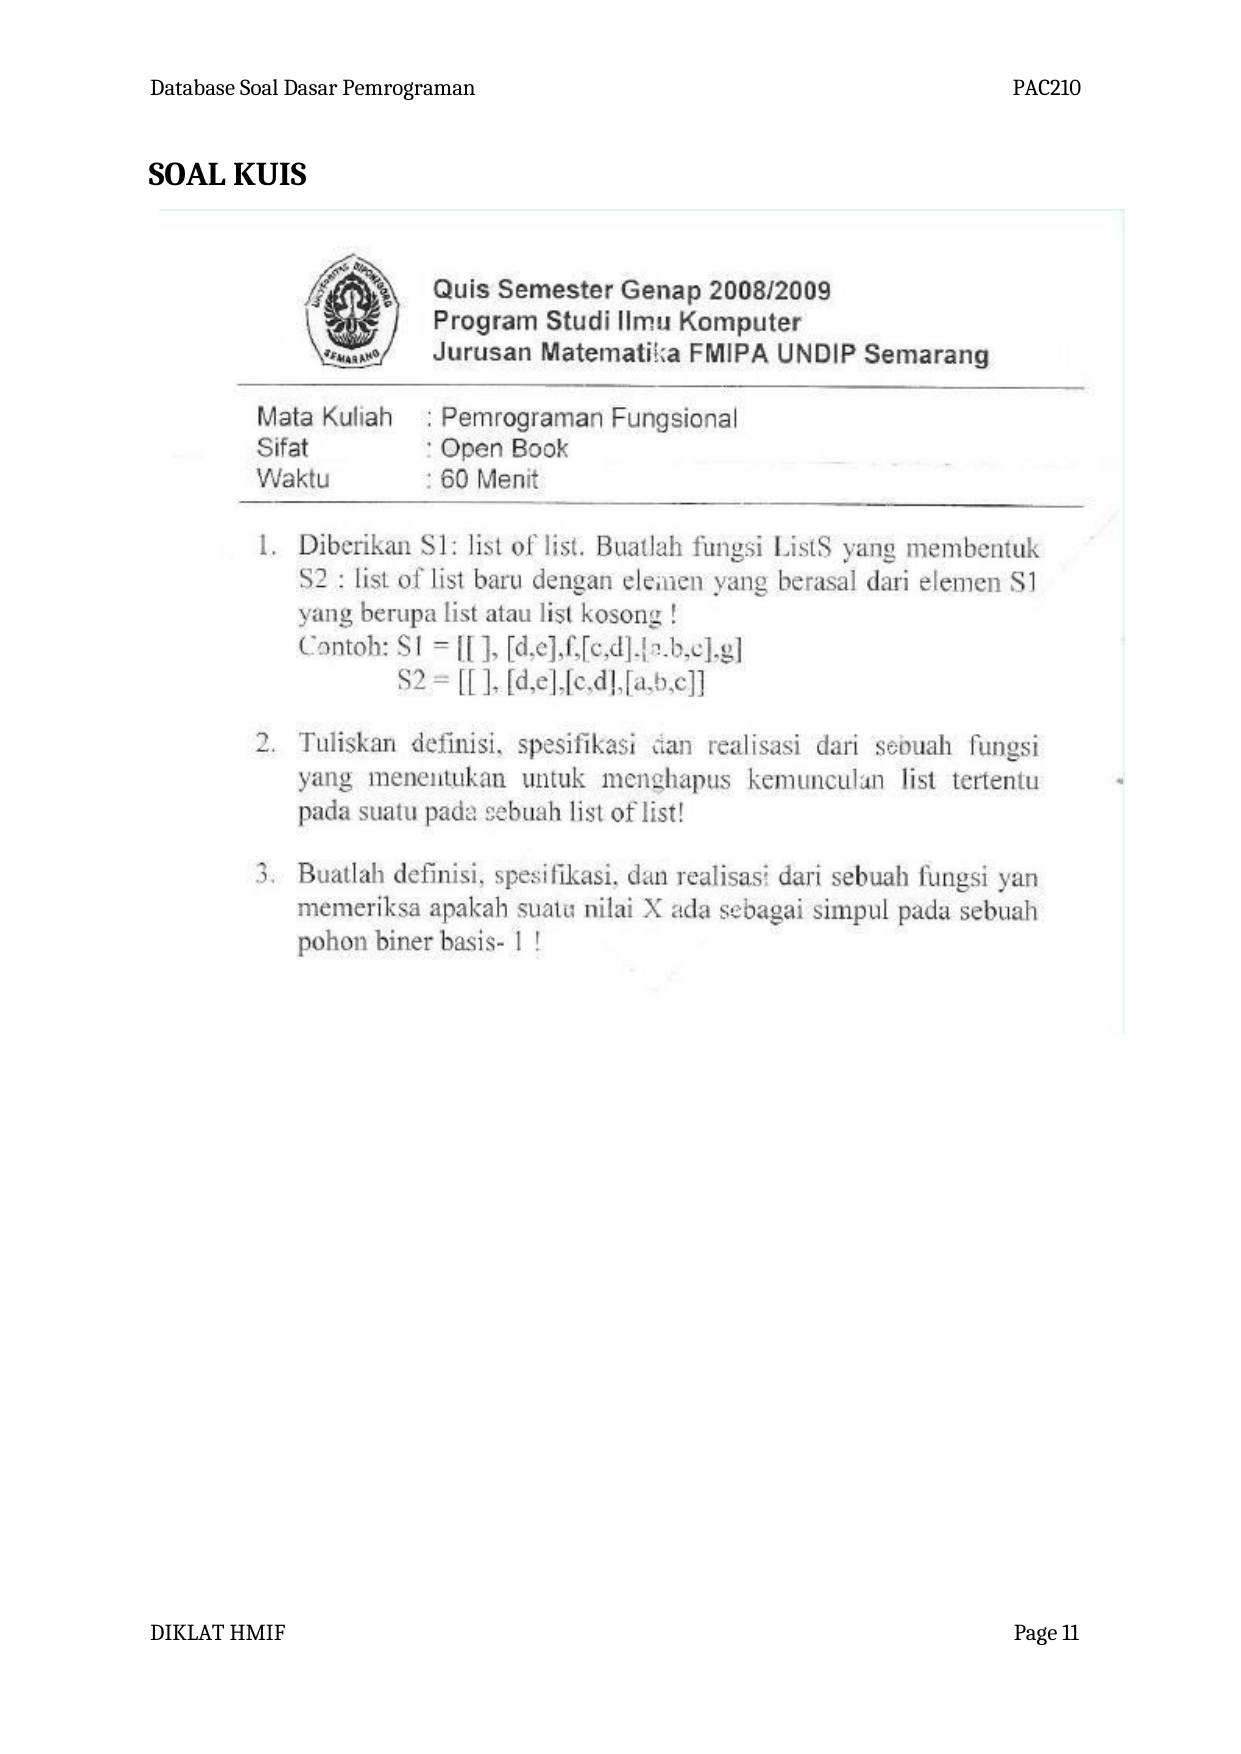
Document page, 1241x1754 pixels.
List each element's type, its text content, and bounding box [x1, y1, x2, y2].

text SOAL KUIS [148, 155, 1144, 193]
picture [159, 209, 1125, 1035]
